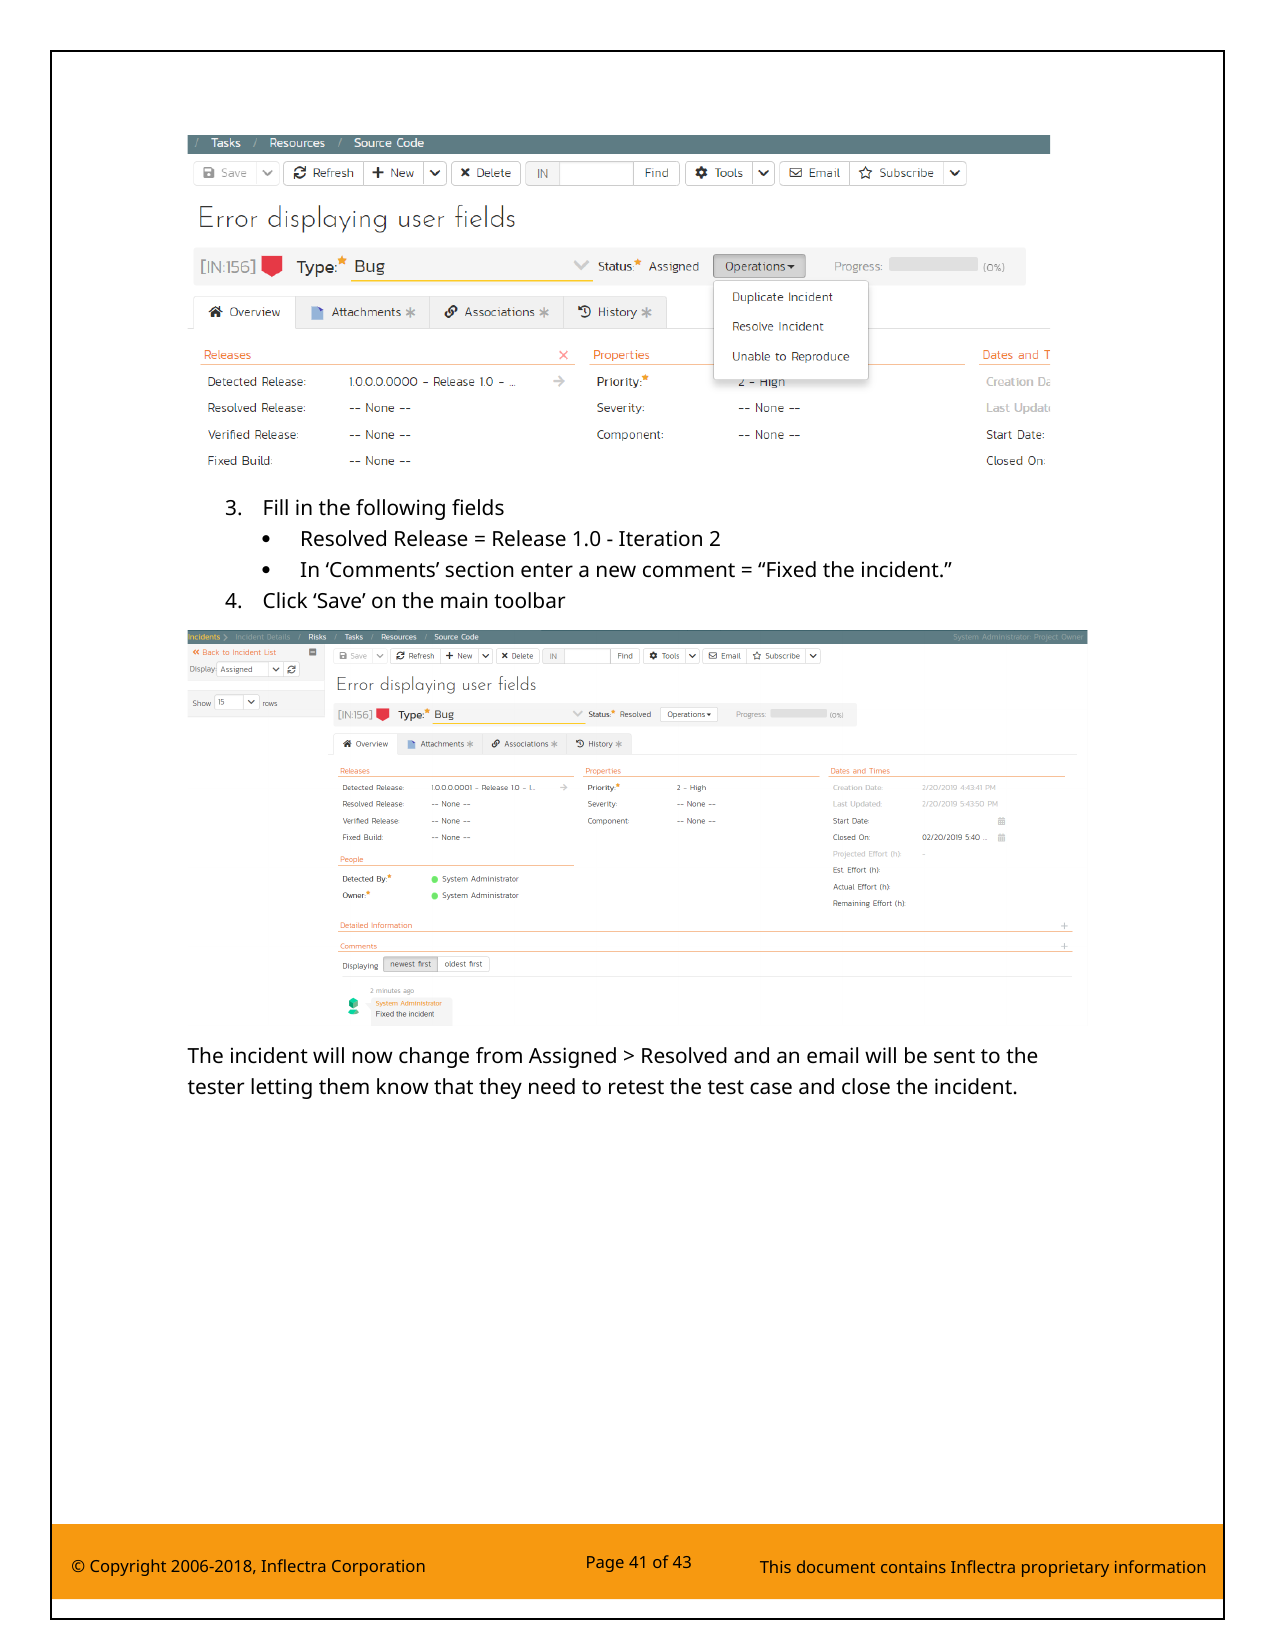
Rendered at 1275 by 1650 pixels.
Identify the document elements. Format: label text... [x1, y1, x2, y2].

list Fill in the following fields [225, 493, 1087, 521]
list Resolved Release = Release 1.0 - Iteration 2 [262, 524, 1087, 553]
picture [187, 630, 1088, 1026]
picture [187, 135, 1051, 478]
list In ‘Comments’ section enter a new comment = “Fixed the incident.” [262, 555, 1087, 584]
list Click ‘Save’ on the main toolbar [225, 587, 1087, 615]
text The incident will now change from Assigned > Resolved and an email will be sent to the tester letting them know that they need to retest the test case and close the incident. [187, 1041, 1087, 1101]
